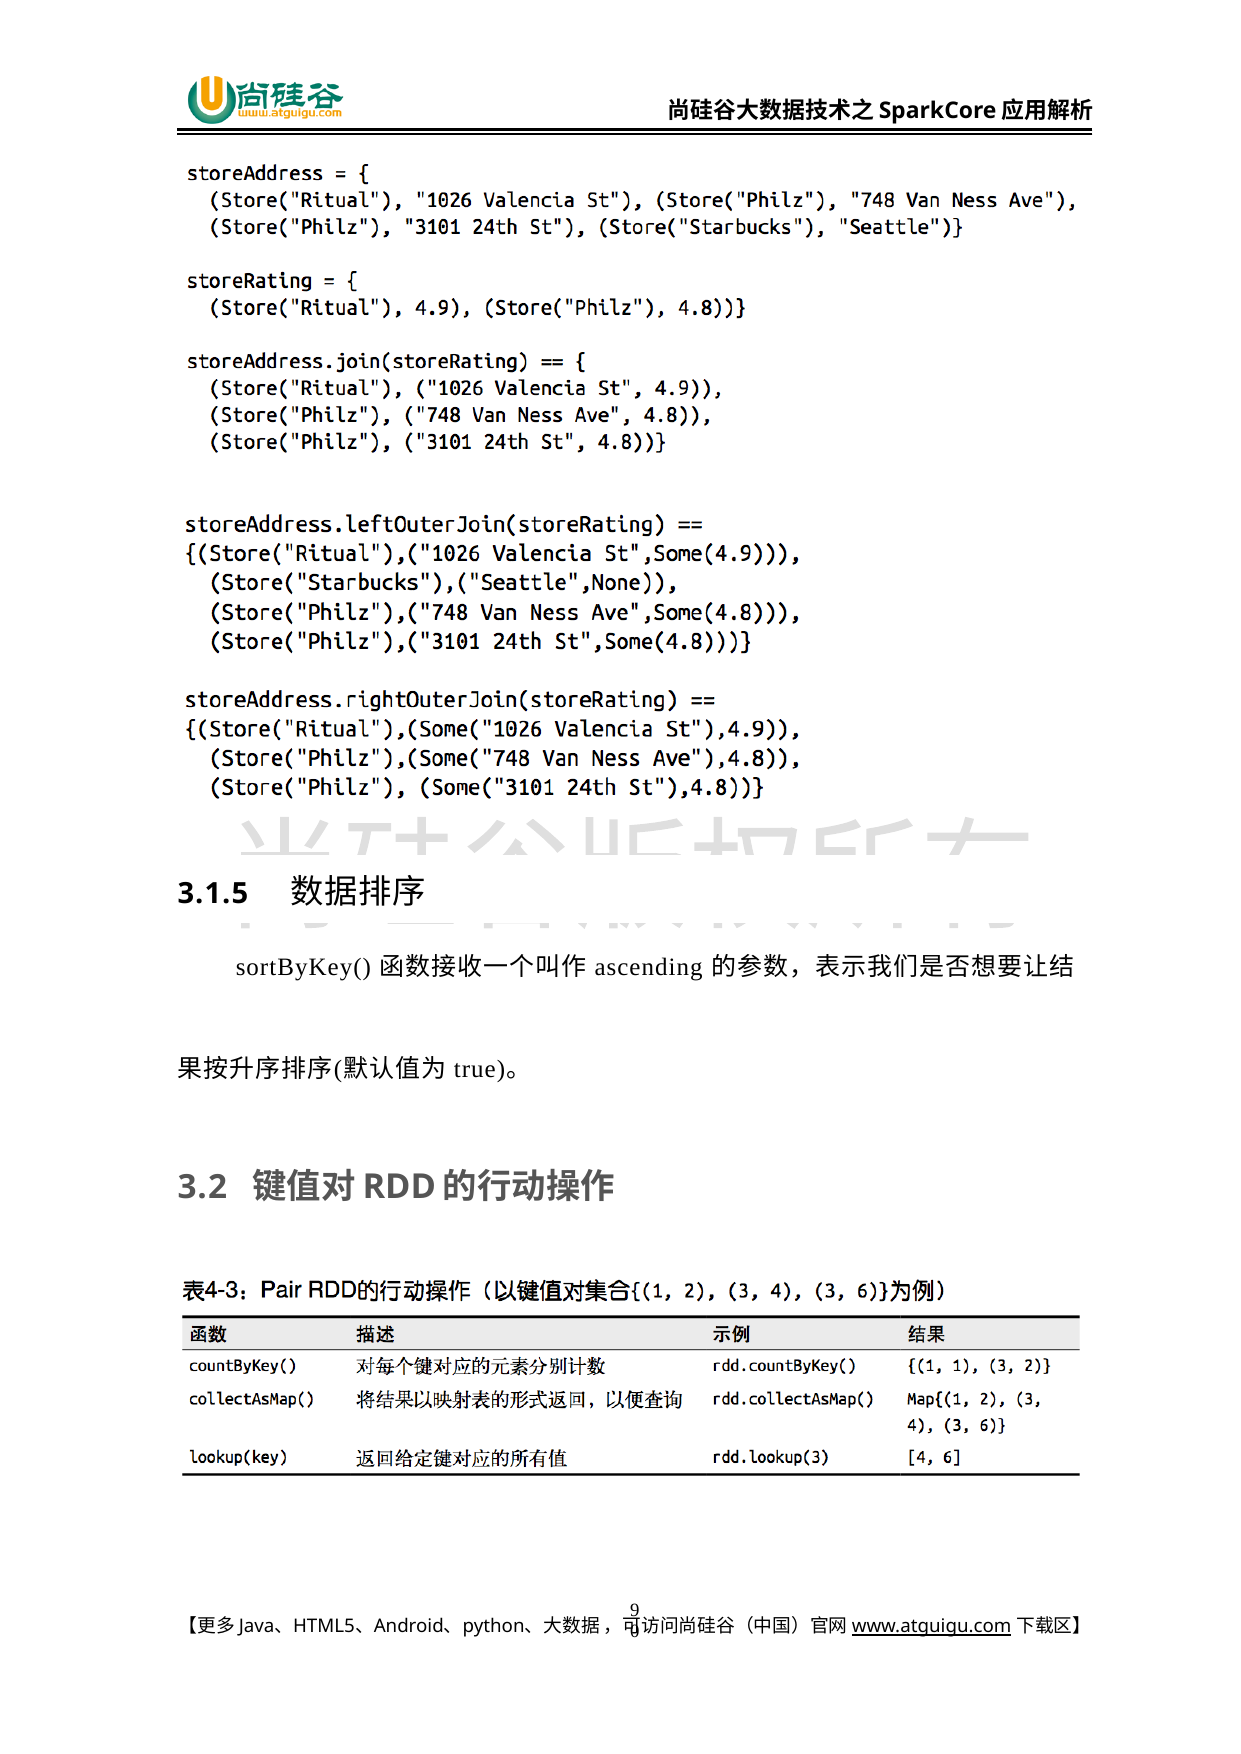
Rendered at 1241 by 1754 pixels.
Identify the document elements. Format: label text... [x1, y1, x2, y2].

picture [177, 68, 362, 128]
subtitle 键值对RDD的行动操作 [177, 1150, 1092, 1218]
subtitle 数据排序 [177, 855, 1092, 923]
text sortByKey() 函数接收一个叫作 ascending 的参数，表示我们是否想要让结果按升序排序(默认值为 true)。 [177, 931, 1092, 1101]
picture [177, 507, 1093, 814]
picture [177, 1270, 1093, 1484]
picture [177, 160, 1093, 465]
